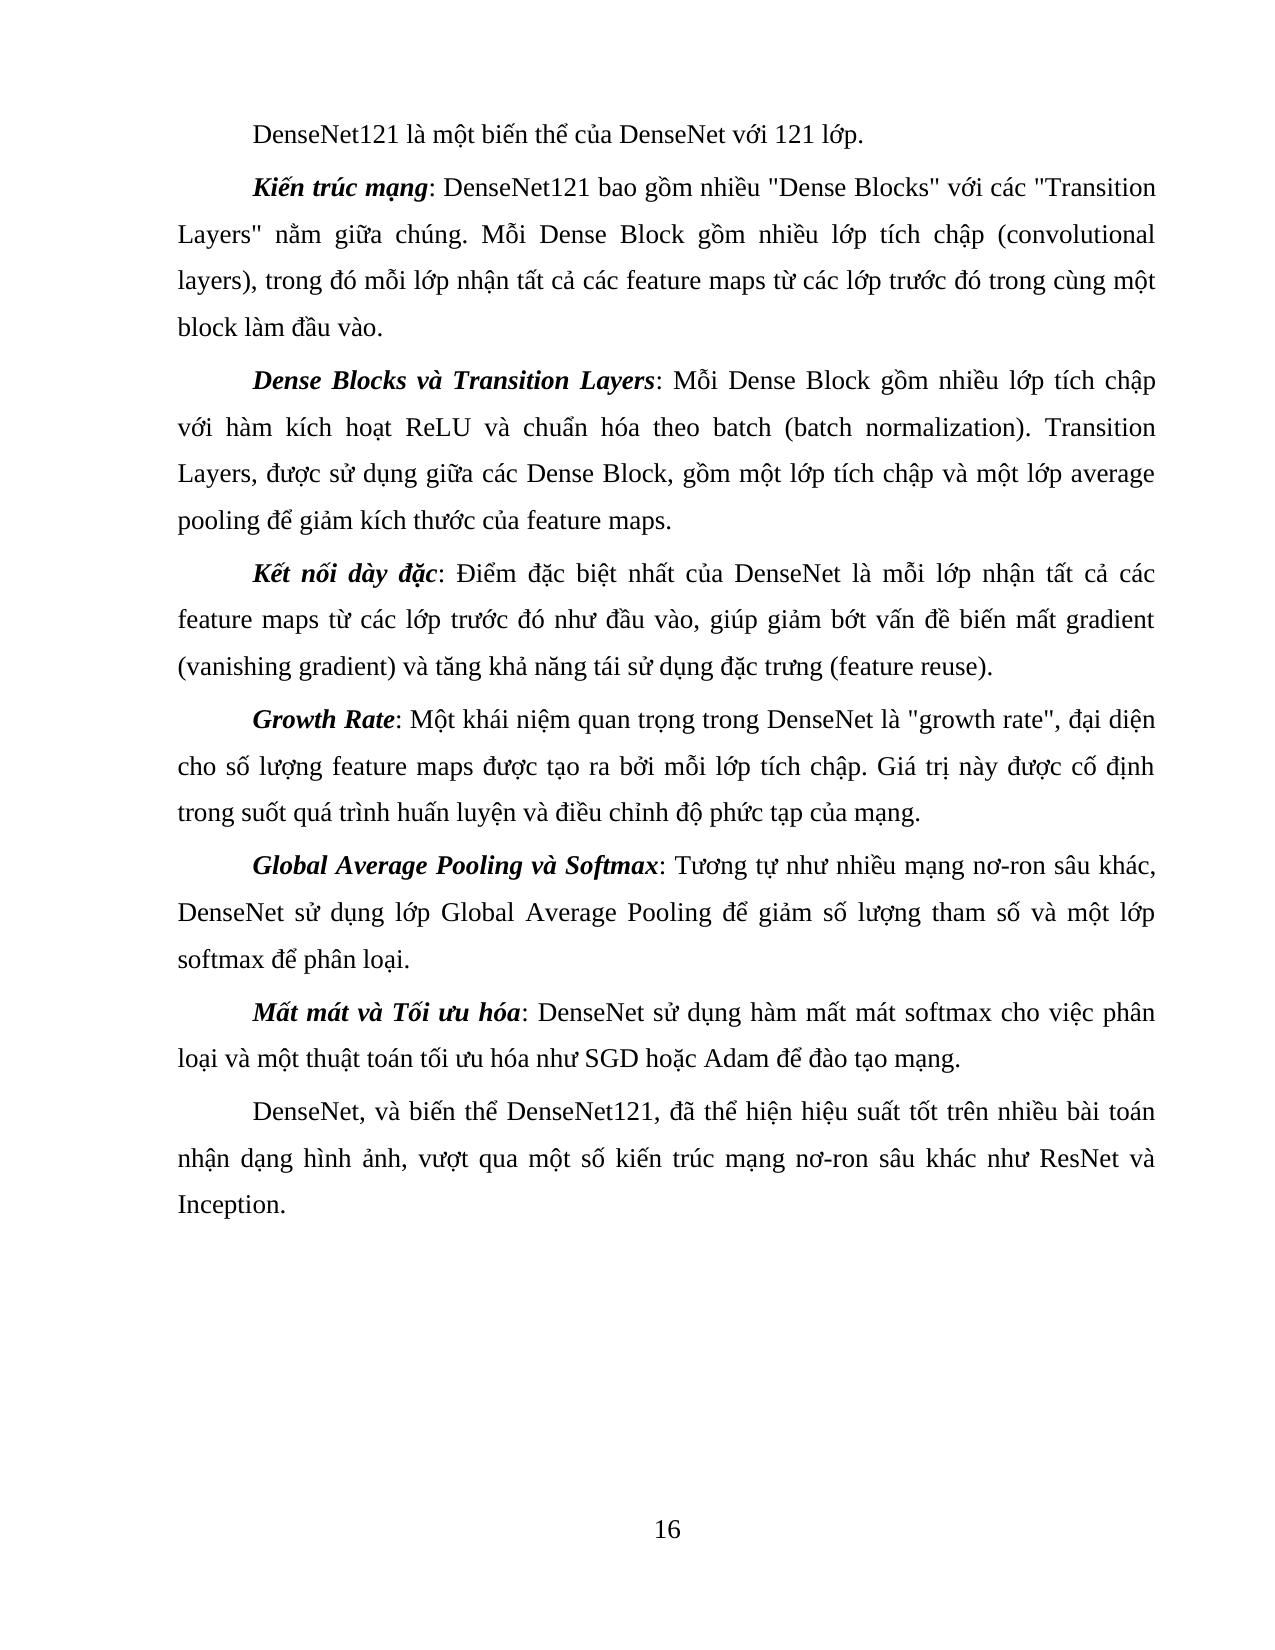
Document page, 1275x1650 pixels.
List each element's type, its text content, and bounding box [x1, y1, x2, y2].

subtitle Mất mát và Tối ưu hóa: DenseNet sử dụng hàm mất mát softmax cho việc phân loại và một thuật toán tối ưu hóa như SGD hoặc Adam để đào tạo mạng. [177, 996, 1157, 1073]
subtitle Kết nối dày đặc: Điểm đặc biệt nhất của DenseNet là mỗi lớp nhận tất cả các feature maps từ các lớp trước đó như đầu vào, giúp giảm bớt vấn đề biến mất gradient (vanishing gradient) và tăng khả năng tái sử dụng đặc trưng (feature reuse). [177, 557, 1157, 681]
subtitle DenseNet121 là một biến thể của DenseNet với 121 lớp. [177, 118, 1157, 149]
subtitle Global Average Pooling và Softmax: Tương tự như nhiều mạng nơ-ron sâu khác, DenseNet sử dụng lớp Global Average Pooling để giảm số lượng tham số và một lớp softmax để phân loại. [177, 849, 1157, 974]
subtitle Dense Blocks và Transition Layers: Mỗi Dense Block gồm nhiều lớp tích chập với hàm kích hoạt ReLU và chuẩn hóa theo batch (batch normalization). Transition Layers, được sử dụng giữa các Dense Block, gồm một lớp tích chập và một lớp average pooling để giảm kích thước của feature maps. [177, 364, 1157, 535]
subtitle Kiến trúc mạng: DenseNet121 bao gồm nhiều "Dense Blocks" với các "Transition Layers" nằm giữa chúng. Mỗi Dense Block gồm nhiều lớp tích chập (convolutional layers), trong đó mỗi lớp nhận tất cả các feature maps từ các lớp trước đó trong cùng một block làm đầu vào. [177, 171, 1157, 342]
subtitle DenseNet, và biến thể DenseNet121, đã thể hiện hiệu suất tốt trên nhiều bài toán nhận dạng hình ảnh, vượt qua một số kiến trúc mạng nơ-ron sâu khác như ResNet và Inception. [177, 1095, 1157, 1220]
subtitle Growth Rate: Một khái niệm quan trọng trong DenseNet là "growth rate", đại diện cho số lượng feature maps được tạo ra bởi mỗi lớp tích chập. Giá trị này được cố định trong suốt quá trình huấn luyện và điều chỉnh độ phức tạp của mạng. [177, 703, 1157, 828]
